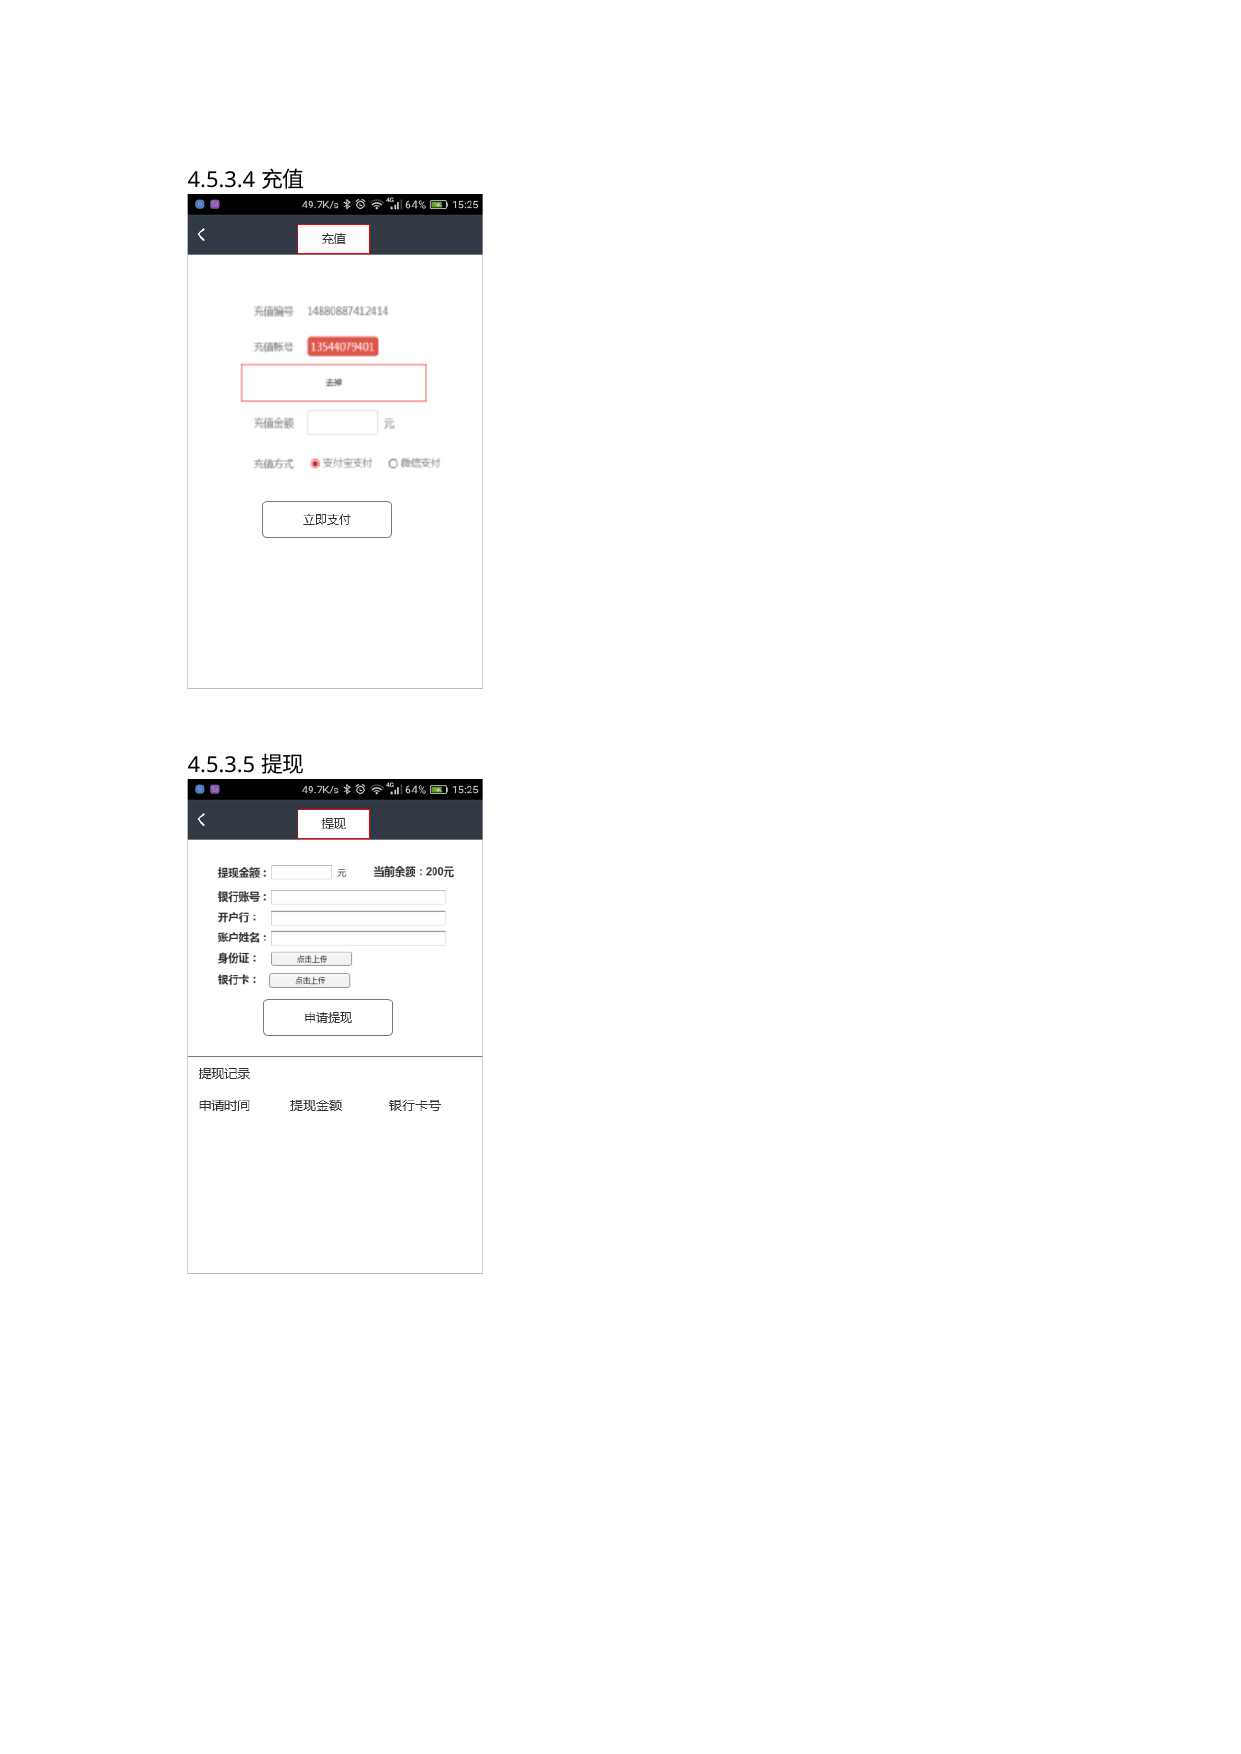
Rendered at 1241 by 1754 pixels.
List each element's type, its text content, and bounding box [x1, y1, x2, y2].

subtitle 4.5.3.5 提现 [187, 747, 1053, 779]
subtitle 4.5.3.4 充值 [187, 162, 1053, 194]
picture [187, 194, 483, 689]
picture [187, 779, 483, 1274]
